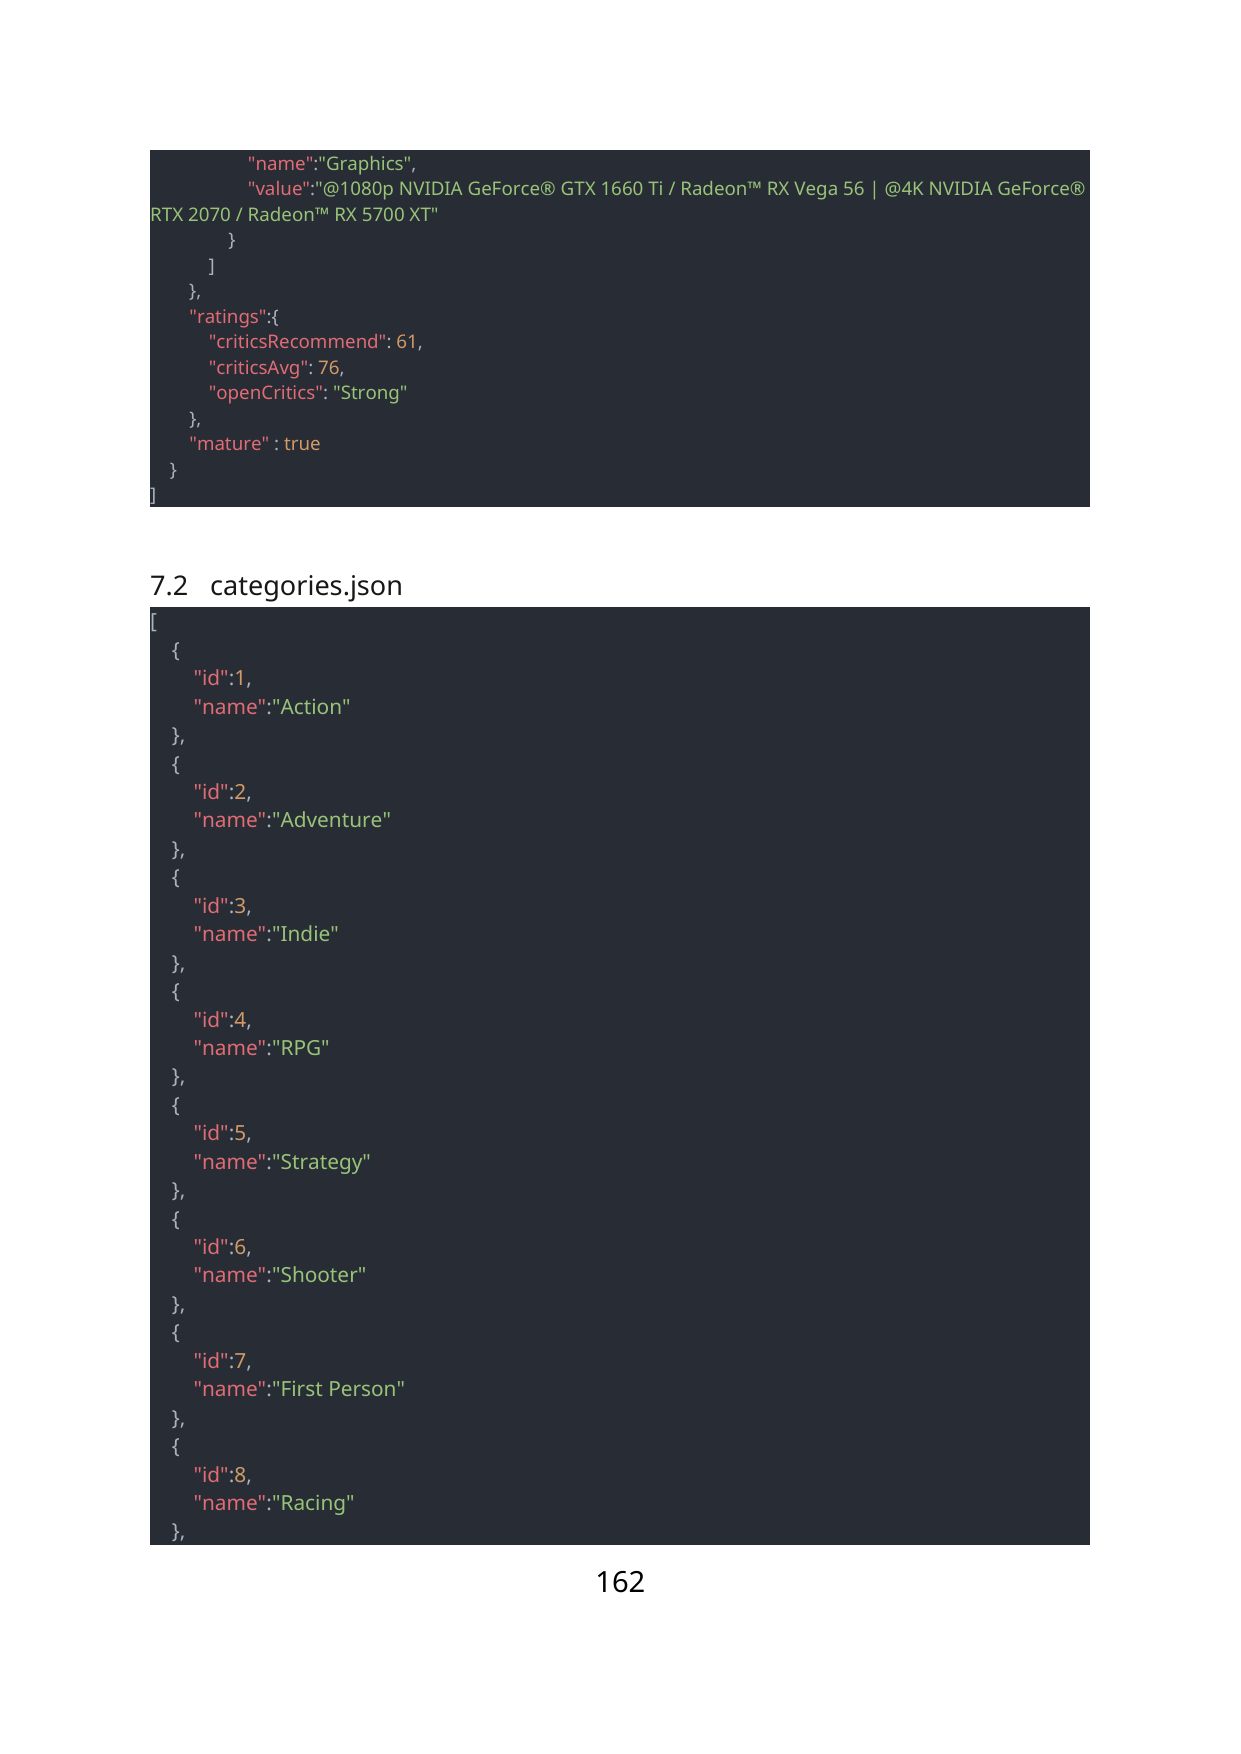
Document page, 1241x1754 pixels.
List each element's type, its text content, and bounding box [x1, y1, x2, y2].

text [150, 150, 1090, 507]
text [150, 607, 1090, 1545]
subtitle categories.json [150, 567, 1090, 604]
